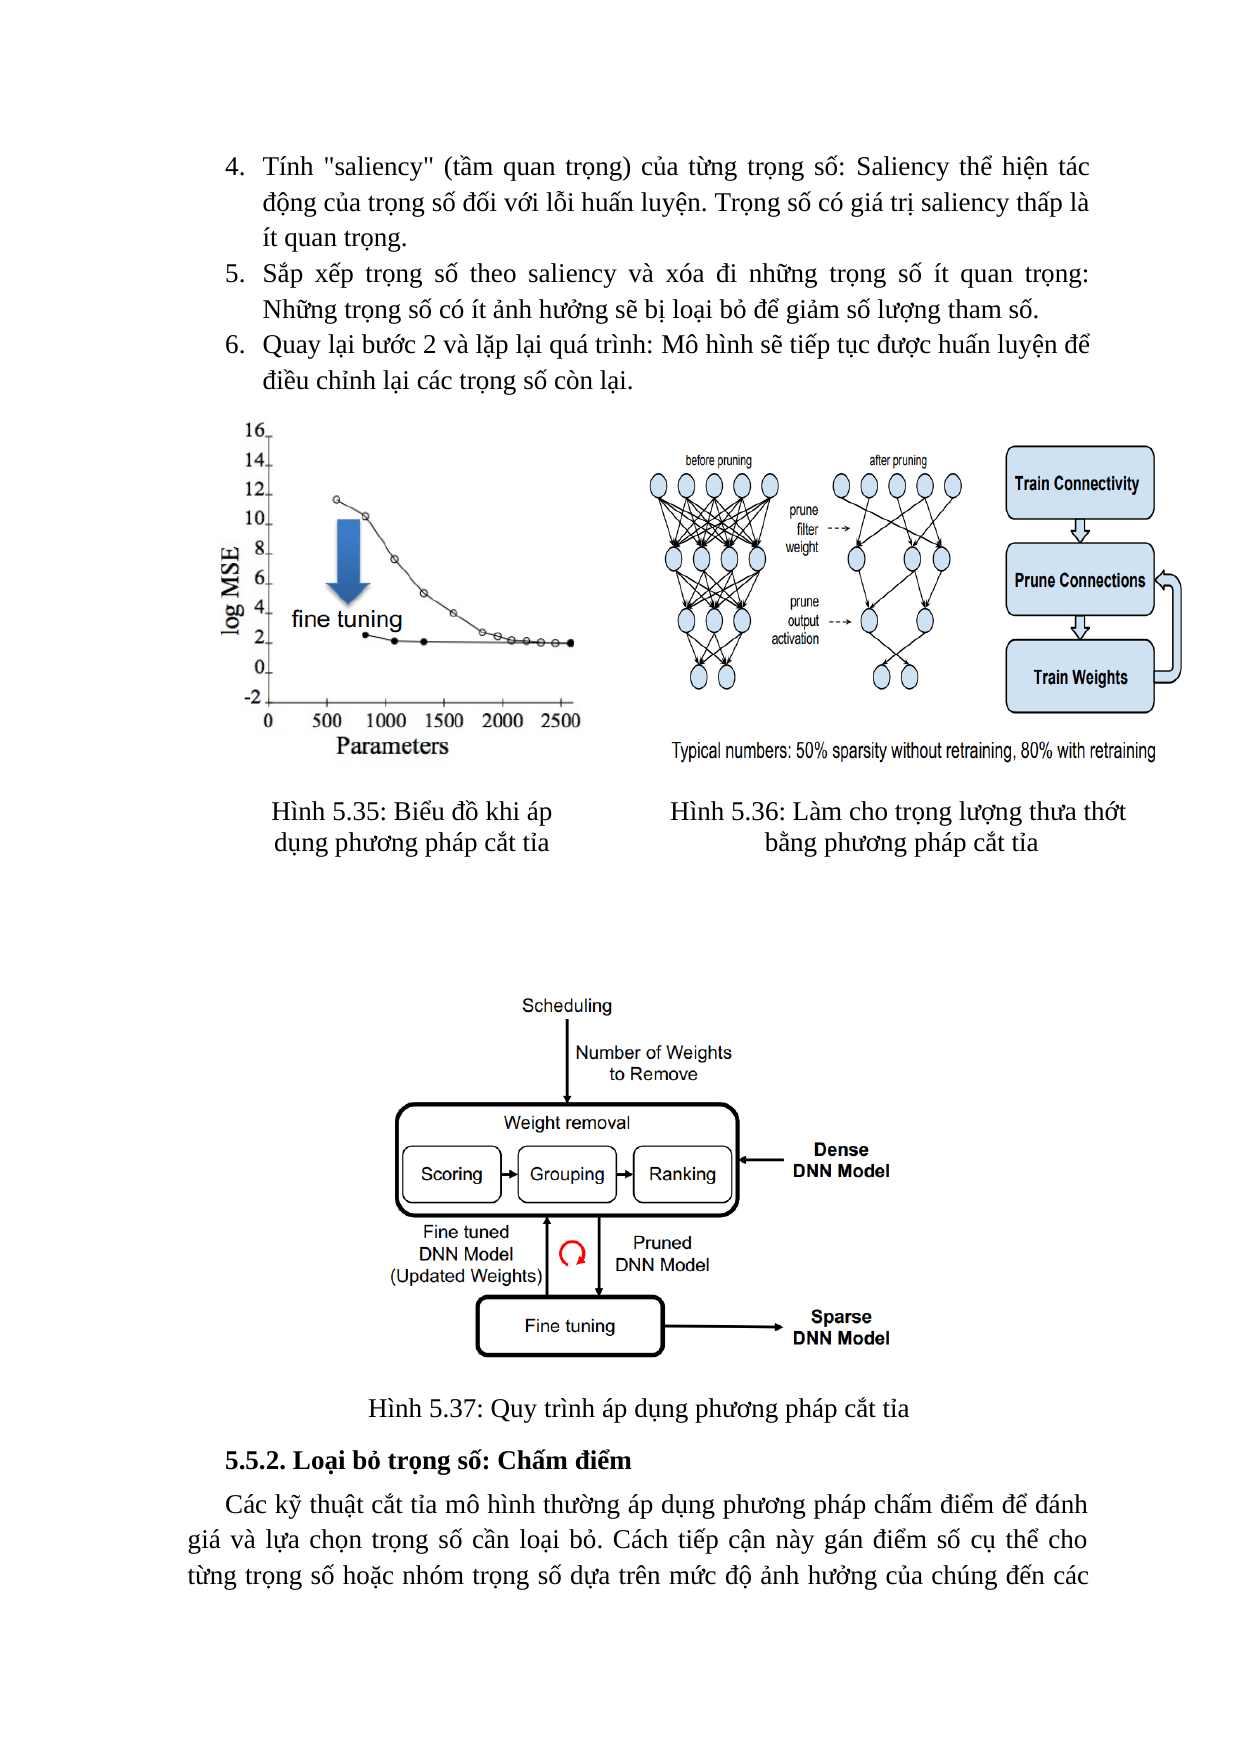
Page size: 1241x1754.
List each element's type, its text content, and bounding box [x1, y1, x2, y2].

subtitle 5.5.2. Loại bỏ trọng số: Chấm điểm [225, 1444, 1090, 1475]
list Sắp xếp trọng số theo saliency và xóa đi những trọng số ít quan trọng: Những trọng số có ít ảnh hưởng sẽ bị loại bỏ để giảm số lượng tham số. [225, 257, 1090, 324]
picture [339, 982, 938, 1371]
picture [630, 416, 1205, 774]
picture [198, 416, 582, 774]
list Quay lại bước 2 và lặp lại quá trình: Mô hình sẽ tiếp tục được huấn luyện để điều chỉnh lại các trọng số còn lại. [225, 329, 1090, 396]
list Tính "saliency" (tầm quan trọng) của từng trọng số: Saliency thể hiện tác động của trọng số đối với lỗi huấn luyện. Trọng số có giá trị saliency thấp là ít quan trọng. [225, 150, 1090, 253]
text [187, 1488, 1090, 1591]
